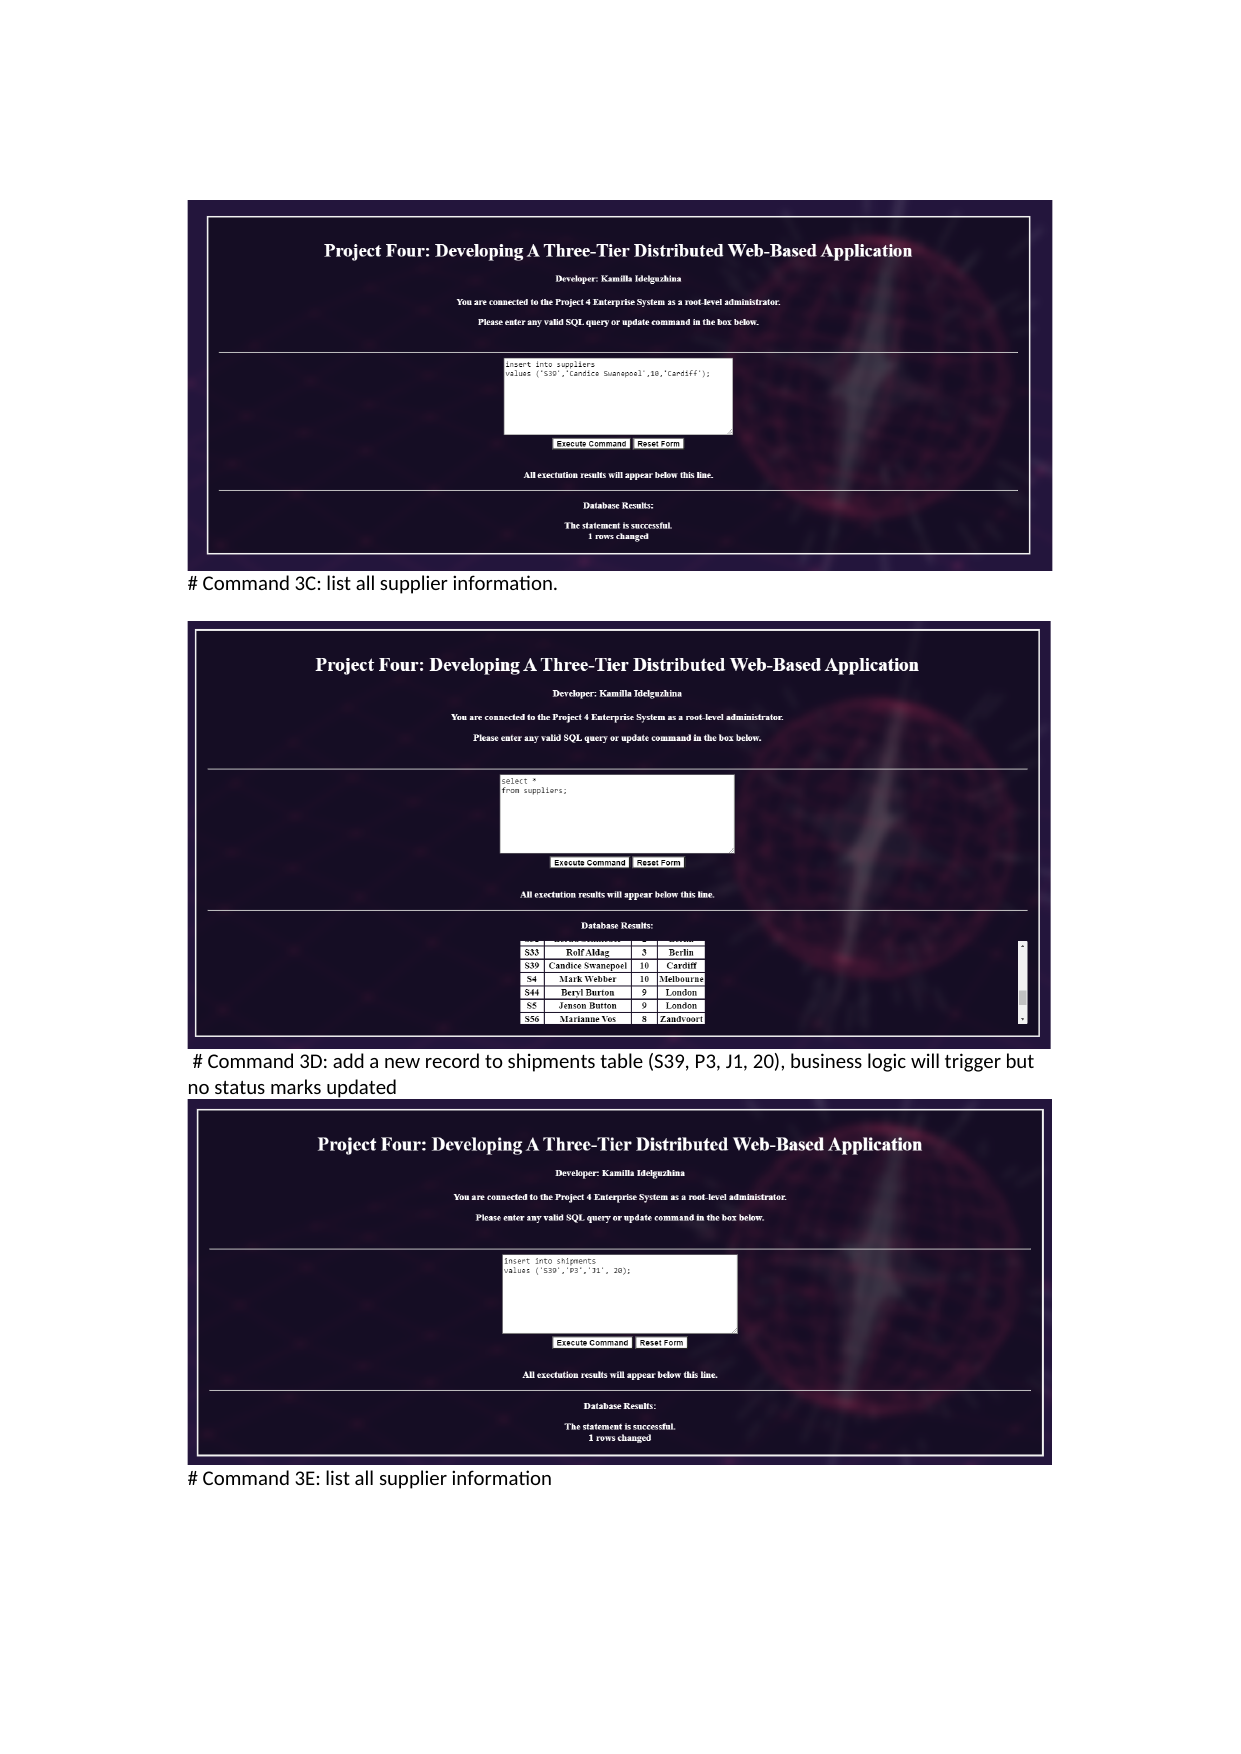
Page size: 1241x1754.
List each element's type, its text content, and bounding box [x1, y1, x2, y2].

text # Command 3D: add a new record to shipments table (S39, P3, J1, 20), business logic will trigger but no status marks updated [187, 1048, 1053, 1099]
picture [187, 621, 1051, 1049]
picture [187, 200, 1053, 571]
text # Command 3E: list all supplier information [187, 1465, 1053, 1490]
picture [187, 1099, 1052, 1465]
text # Command 3C: list all supplier information. [187, 571, 1053, 596]
